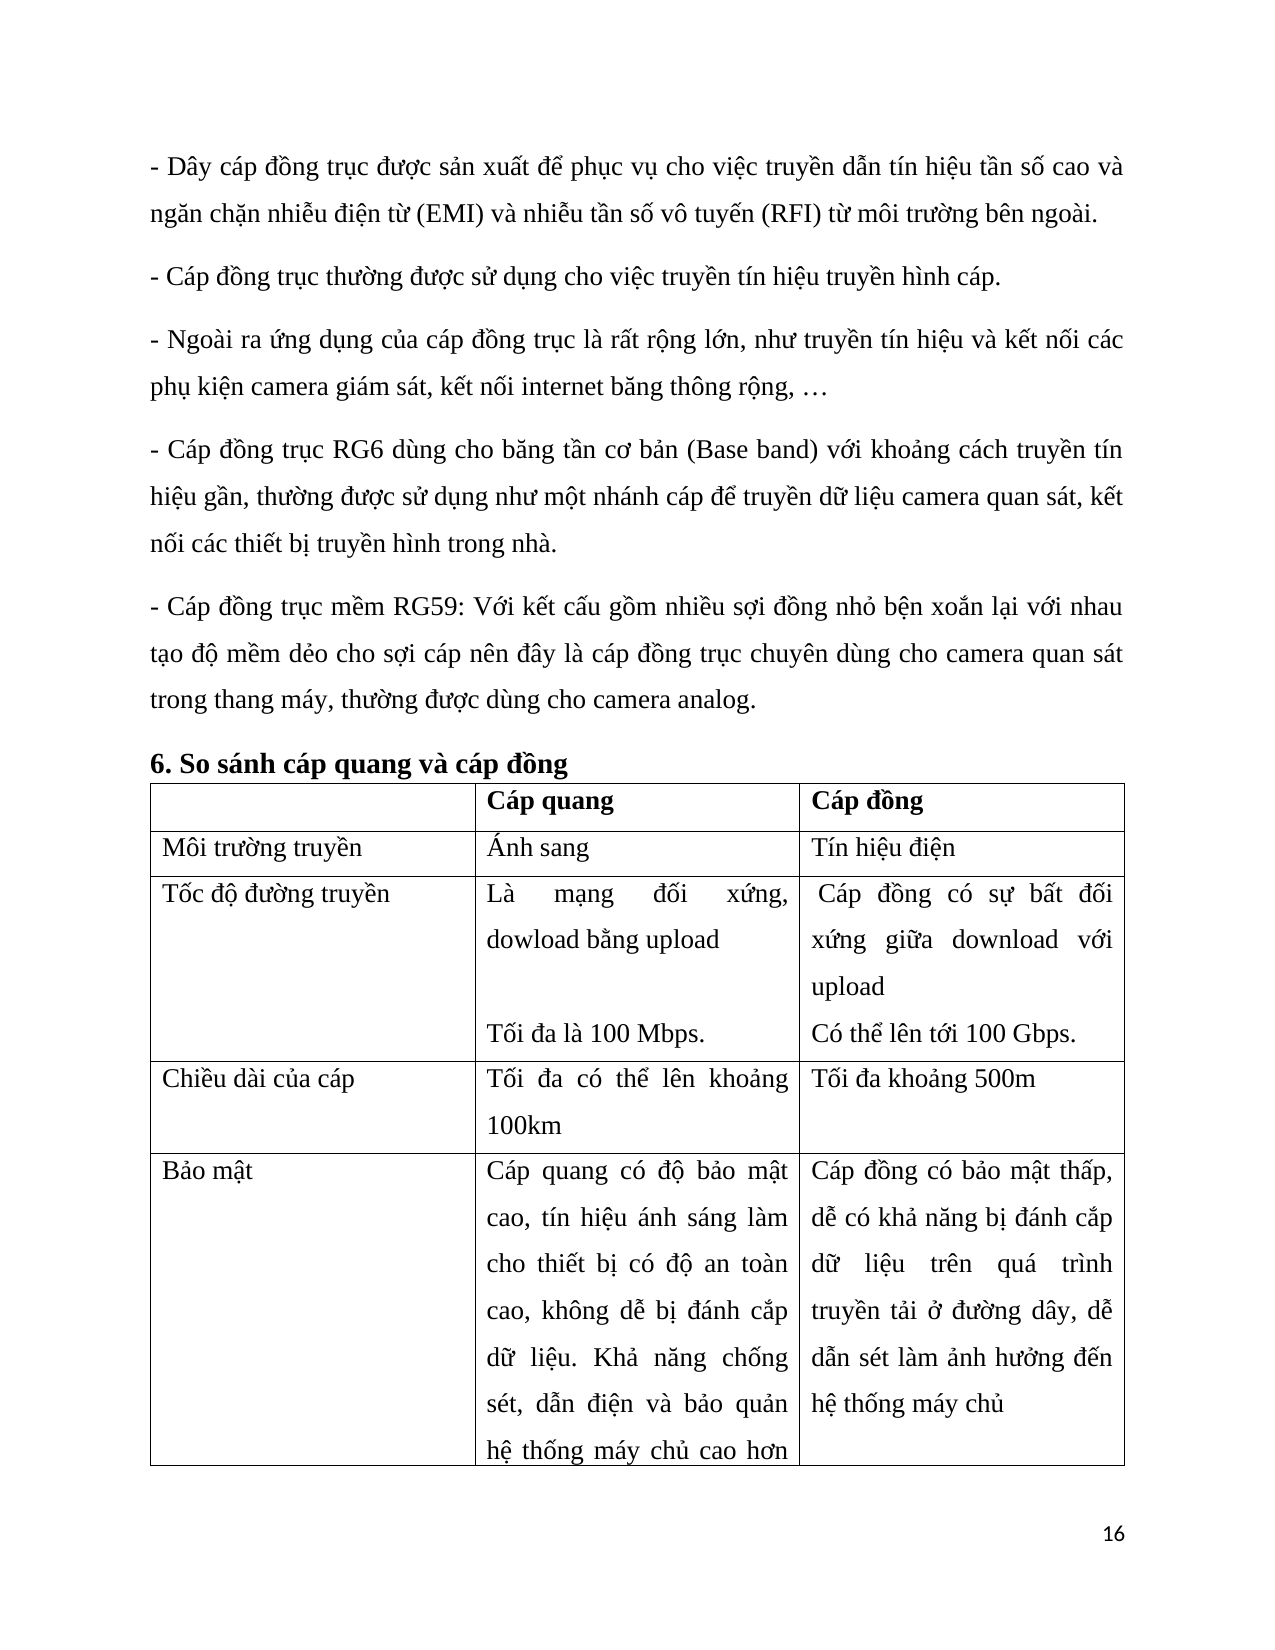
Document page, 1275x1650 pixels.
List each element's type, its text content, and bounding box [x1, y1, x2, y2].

text - Cáp đồng trục mềm RG59: Với kết cấu gồm nhiều sợi đồng nhỏ bện xoắn lại với nhau tạo độ mềm dẻo cho sợi cáp nên đây là cáp đồng trục chuyên dùng cho camera quan sát trong thang máy, thường được dùng cho camera analog. [150, 590, 1125, 714]
table_header Cáp đồng [800, 784, 1124, 831]
table_cell Chiều dài của cáp [151, 1062, 475, 1153]
table_cell Tối đa có thể lên khoảng 100km [476, 1062, 799, 1153]
text - Ngoài ra ứng dụng của cáp đồng trục là rất rộng lớn, như truyền tín hiệu và kết nối các phụ kiện camera giám sát, kết nối internet băng thông rộng, … [150, 323, 1125, 401]
table_cell Cáp đồng có sự bất đối xứng giữa download với upload Có thể lên tới 100 Gbps. [800, 877, 1124, 1061]
table_header [151, 784, 475, 831]
text - Cáp đồng trục thường được sử dụng cho việc truyền tín hiệu truyền hình cáp. [150, 260, 1125, 291]
table_cell Là mạng đối xứng, dowload bằng upload Tối đa là 100 Mbps. [476, 877, 799, 1061]
table_cell Ánh sang [476, 832, 799, 876]
table_cell Môi trường truyền [151, 832, 475, 876]
text - Cáp đồng trục RG6 dùng cho băng tần cơ bản (Base band) với khoảng cách truyền tín hiệu gần, thường được sử dụng như một nhánh cáp để truyền dữ liệu camera quan sát, kết nối các thiết bị truyền hình trong nhà. [150, 433, 1125, 558]
table_cell Tín hiệu điện [800, 832, 1124, 876]
subtitle 6. So sánh cáp quang và cáp đồng [150, 747, 1125, 780]
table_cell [800, 1154, 1124, 1465]
table_cell Tốc độ đường truyền [151, 877, 475, 1061]
table_cell Tối đa khoảng 500m [800, 1062, 1124, 1153]
table_cell Bảo mật [151, 1154, 475, 1465]
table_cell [476, 1154, 799, 1465]
table_header Cáp quang [476, 784, 799, 831]
text - Dây cáp đồng trục được sản xuất để phục vụ cho việc truyền dẫn tín hiệu tần số cao và ngăn chặn nhiễu điện từ (EMI) và nhiễu tần số vô tuyến (RFI) từ môi trường bên ngoài. [150, 150, 1125, 228]
